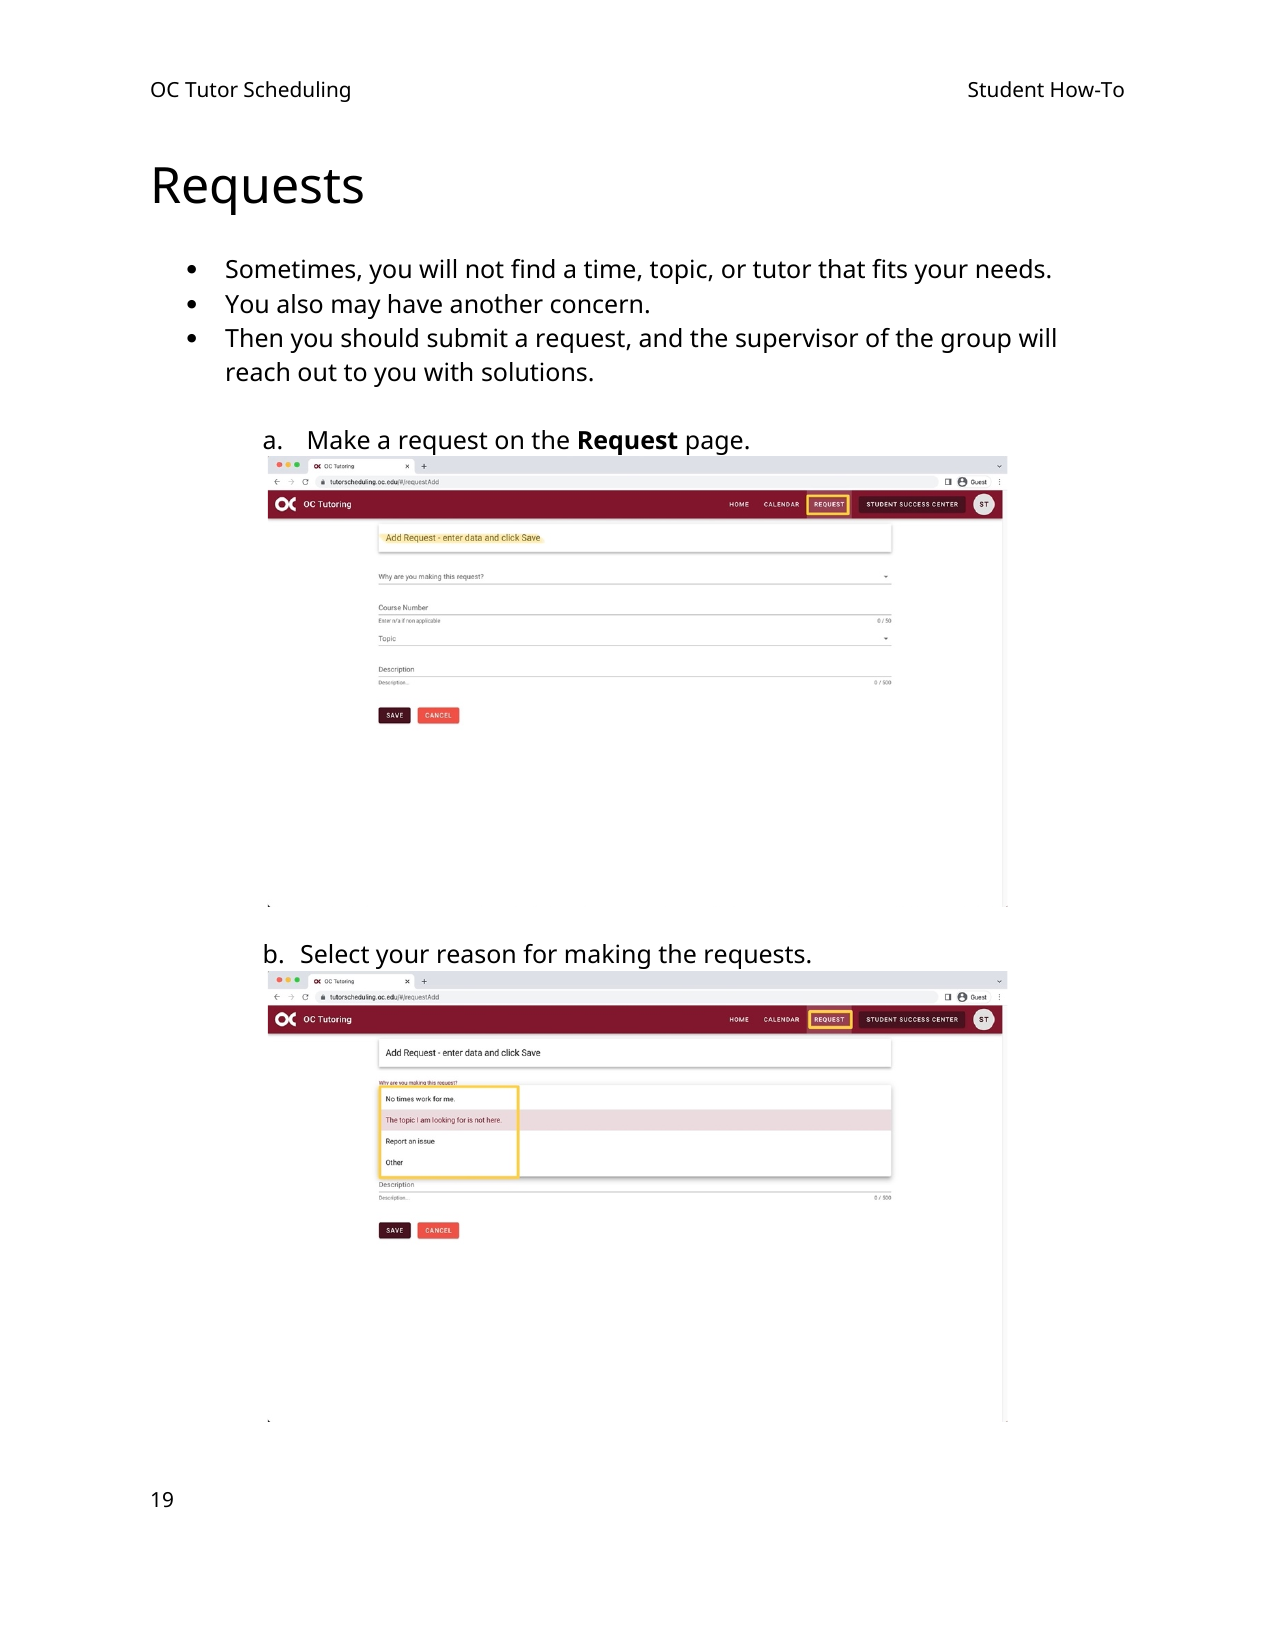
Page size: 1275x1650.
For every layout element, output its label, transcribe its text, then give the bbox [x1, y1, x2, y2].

list You also may have another concern. [187, 286, 1125, 320]
list Then you should submit a request, and the supervisor of the group will reach out to you with solutions. [187, 320, 1125, 388]
subtitle Select your reason for making the requests. [262, 937, 1125, 971]
list Sometimes, you will not find a time, topic, or tutor that fits your needs. [187, 252, 1125, 286]
subtitle Make a request on the Request page. [262, 422, 1125, 457]
text Requests [150, 150, 1125, 218]
picture [267, 456, 1008, 907]
picture [267, 971, 1008, 1422]
